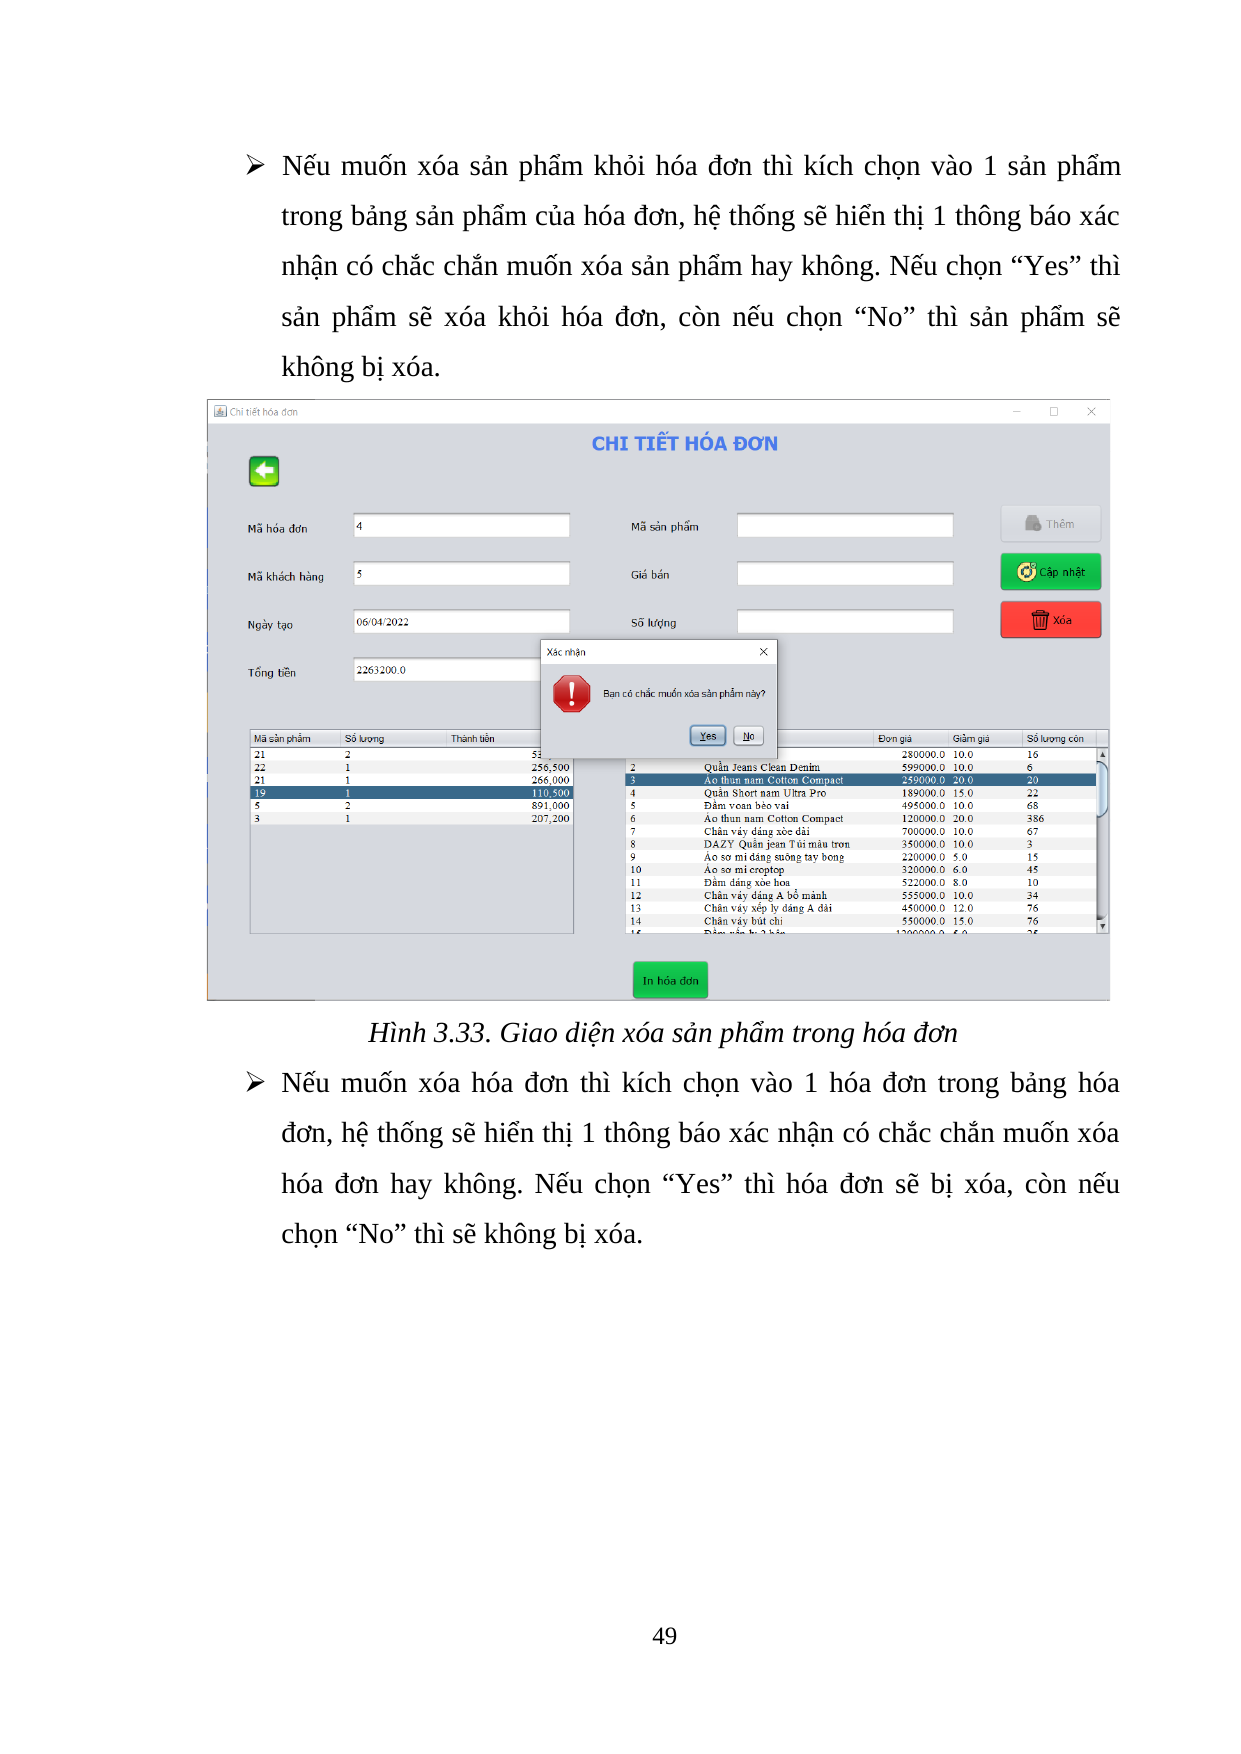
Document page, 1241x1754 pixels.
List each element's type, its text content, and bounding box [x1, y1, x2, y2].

text Nếu muốn xóa sản phẩm khỏi hóa đơn thì kích chọn vào 1 sản phẩm trong bảng sản phẩm của hóa đơn, hệ thống sẽ hiển thị 1 thông báo xác nhận có chắc chắn muốn xóa sản phẩm hay không. Nếu chọn “Yes” thì sản phẩm sẽ xóa khỏi hóa đơn, còn nếu chọn “No” thì sản phẩm sẽ không bị xóa. [244, 148, 1122, 383]
text Hình 3.33. Giao diện xóa sản phẩm trong hóa đơn [207, 1015, 1122, 1048]
text Nếu muốn xóa hóa đơn thì kích chọn vào 1 hóa đơn trong bảng hóa đơn, hệ thống sẽ hiển thị 1 thông báo xác nhận có chắc chắn muốn xóa hóa đơn hay không. Nếu chọn “Yes” thì hóa đơn sẽ bị xóa, còn nếu chọn “No” thì sẽ không bị xóa. [244, 1065, 1122, 1250]
picture [206, 399, 1111, 1001]
